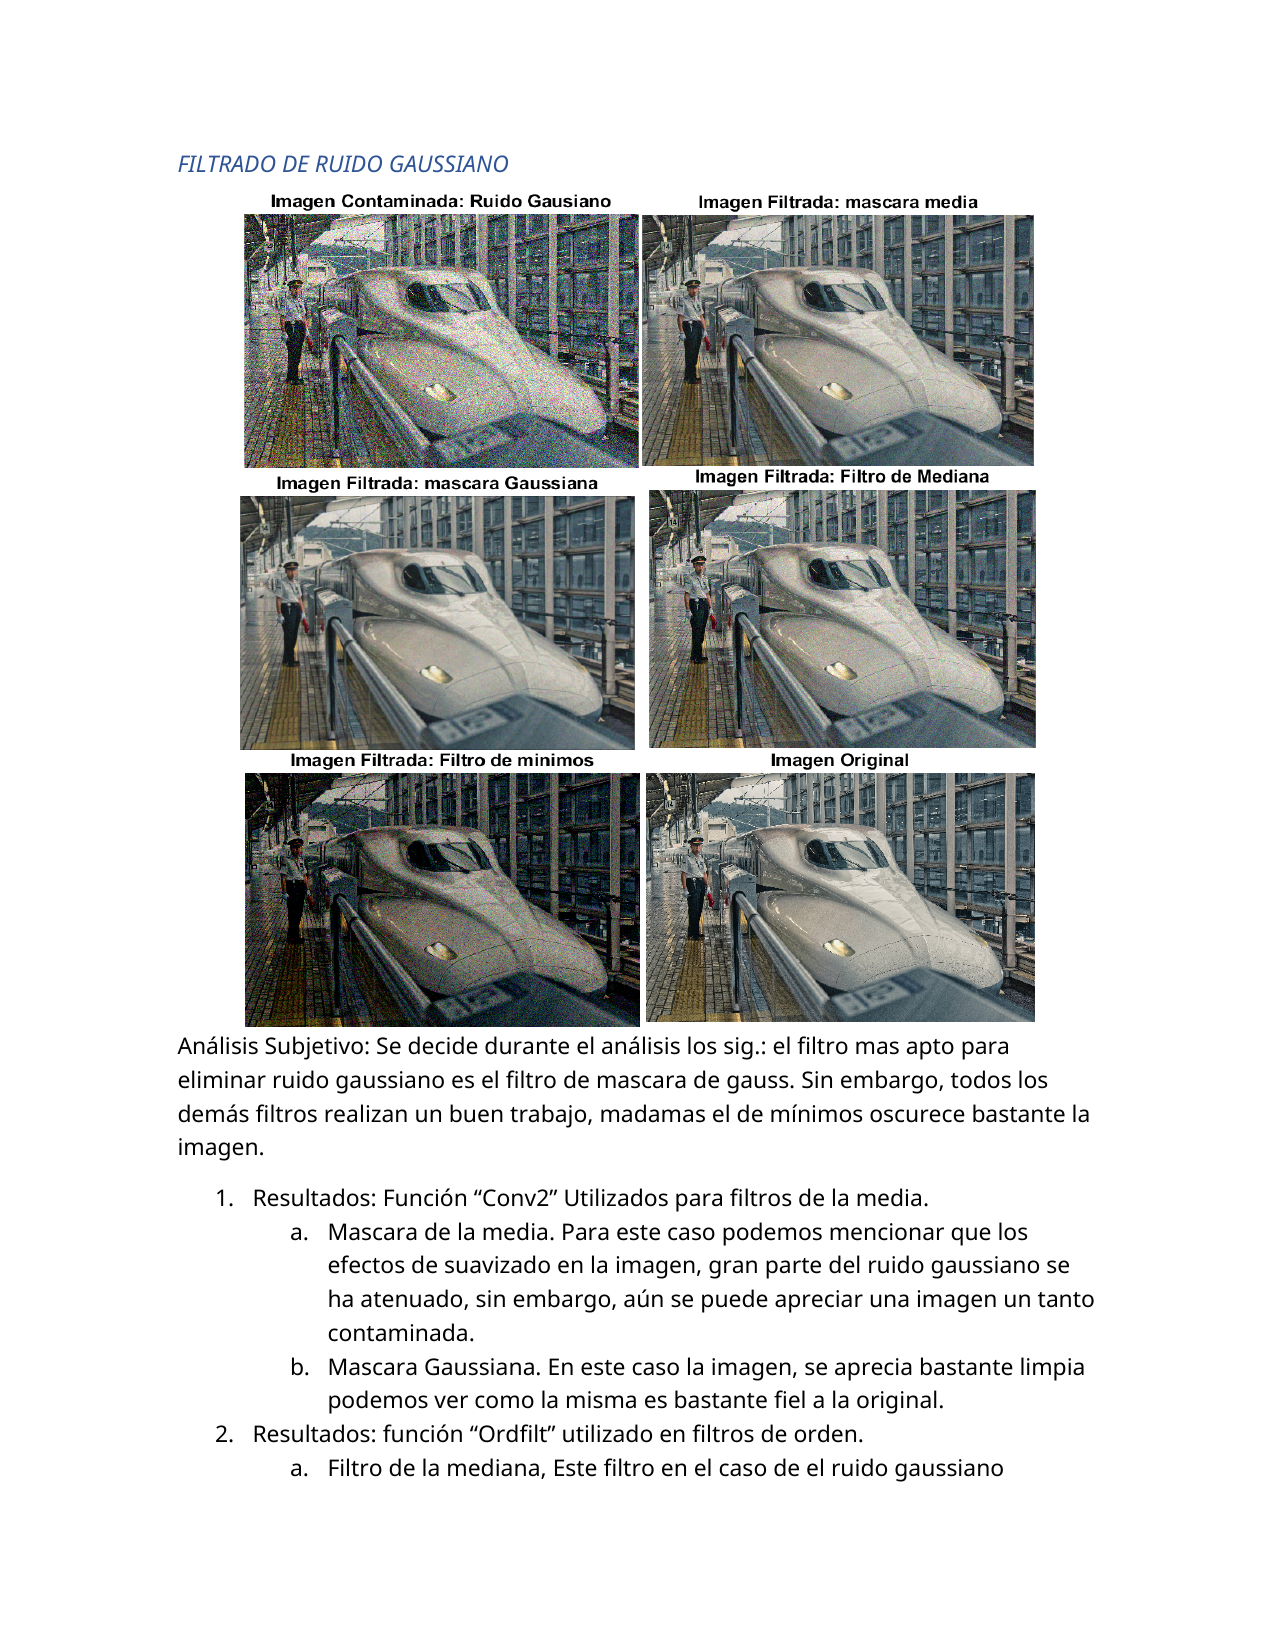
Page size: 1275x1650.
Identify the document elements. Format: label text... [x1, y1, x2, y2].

picture [238, 474, 641, 1028]
picture [242, 192, 1037, 749]
list Resultados: Función “Conv2” Utilizados para filtros de la media. [215, 1182, 1098, 1213]
picture [644, 751, 1036, 1023]
list Filtro de la mediana, Este filtro en el caso de el ruido gaussiano [290, 1452, 1098, 1483]
list Mascara Gaussiana. En este caso la imagen, se aprecia bastante limpia podemos ver como la misma es bastante fiel a la original. [290, 1350, 1098, 1415]
list Mascara de la media. Para este caso podemos mencionar que los efectos de suavizado en la imagen, gran parte del ruido gaussiano se ha atenuado, sin embargo, aún se puede apreciar una imagen un tanto contaminada. [290, 1215, 1098, 1348]
subtitle FILTRADO DE RUIDO GAUSSIANO [177, 148, 1098, 179]
list Resultados: función “Ordfilt” utilizado en filtros de orden. [215, 1418, 1098, 1449]
